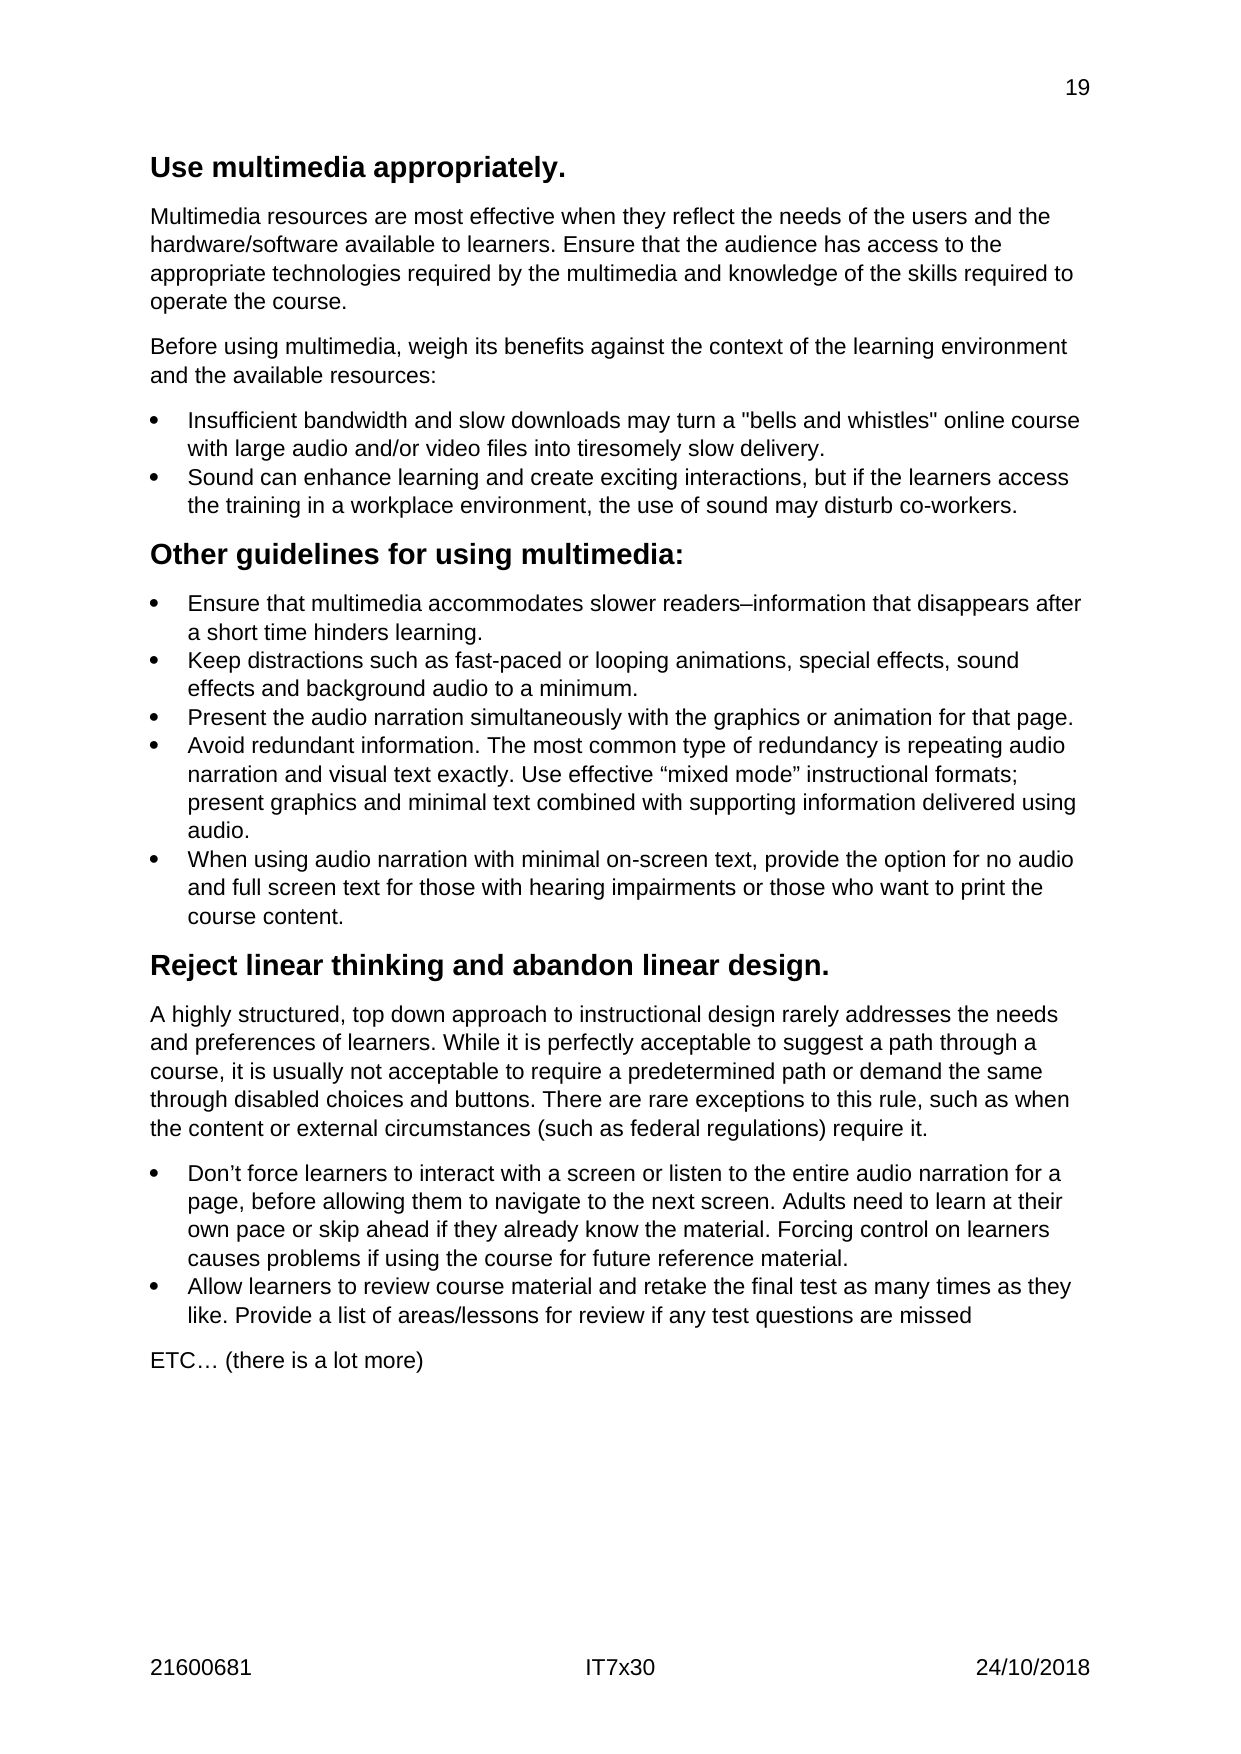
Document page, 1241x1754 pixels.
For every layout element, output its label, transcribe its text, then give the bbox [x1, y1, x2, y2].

text ETC… (there is a lot more) [150, 1347, 1090, 1373]
text Other guidelines for using multimedia: [150, 537, 1090, 571]
list Allow learners to review course material and retake the final test as many times as they like. Provide a list of areas/lessons for review if any test questions are missed [150, 1273, 1090, 1328]
text Use multimedia appropriately. [150, 150, 1090, 183]
list Insufficient bandwidth and slow downloads may turn a "bells and whistles" online course with large audio and/or video files into tiresomely slow delivery. [150, 407, 1090, 462]
list Sound can enhance learning and create exciting interactions, but if the learners access the training in a workplace environment, the use of sound may disturb co-workers. [150, 464, 1090, 518]
list Don’t force learners to interact with a screen or listen to the entire audio narration for a page, before allowing them to navigate to the next screen. Adults need to learn at their own pace or skip ahead if they already know the material. Forcing control on learners causes problems if using the course for future reference material. [150, 1159, 1090, 1271]
list Ensure that multimedia accommodates slower readers–information that disappears after a short time hinders learning. [150, 590, 1090, 645]
list Avoid redundant information. The most common type of redundancy is repeating audio narration and visual text exactly. Use effective “mixed mode” instructional formats; present graphics and minimal text combined with supporting information delivered using audio. [150, 732, 1090, 844]
text Before using multimedia, weigh its benefits against the context of the learning environment and the available resources: [150, 333, 1090, 388]
text Multimedia resources are most effective when they reflect the needs of the users and the hardware/software available to learners. Ensure that the audience has access to the appropriate technologies required by the multimedia and knowledge of the skills required to operate the course. [150, 203, 1090, 314]
text A highly structured, top down approach to instructional design rarely addresses the needs and preferences of learners. While it is perfectly acceptable to suggest a path through a course, it is usually not acceptable to require a predetermined path or demand the same through disabled choices and buttons. There are rare exceptions to this rule, such as when the content or external circumstances (such as federal regulations) require it. [150, 1001, 1090, 1141]
list When using audio narration with minimal on-screen text, provide the option for no audio and full screen text for those with hearing impairments or those who want to print the course content. [150, 846, 1090, 929]
list Keep distractions such as fast-paced or looping animations, special effects, sound effects and background audio to a minimum. [150, 647, 1090, 702]
list Present the audio narration simultaneously with the graphics or animation for that page. [150, 704, 1090, 730]
text Reject linear thinking and abandon linear design. [150, 948, 1090, 981]
